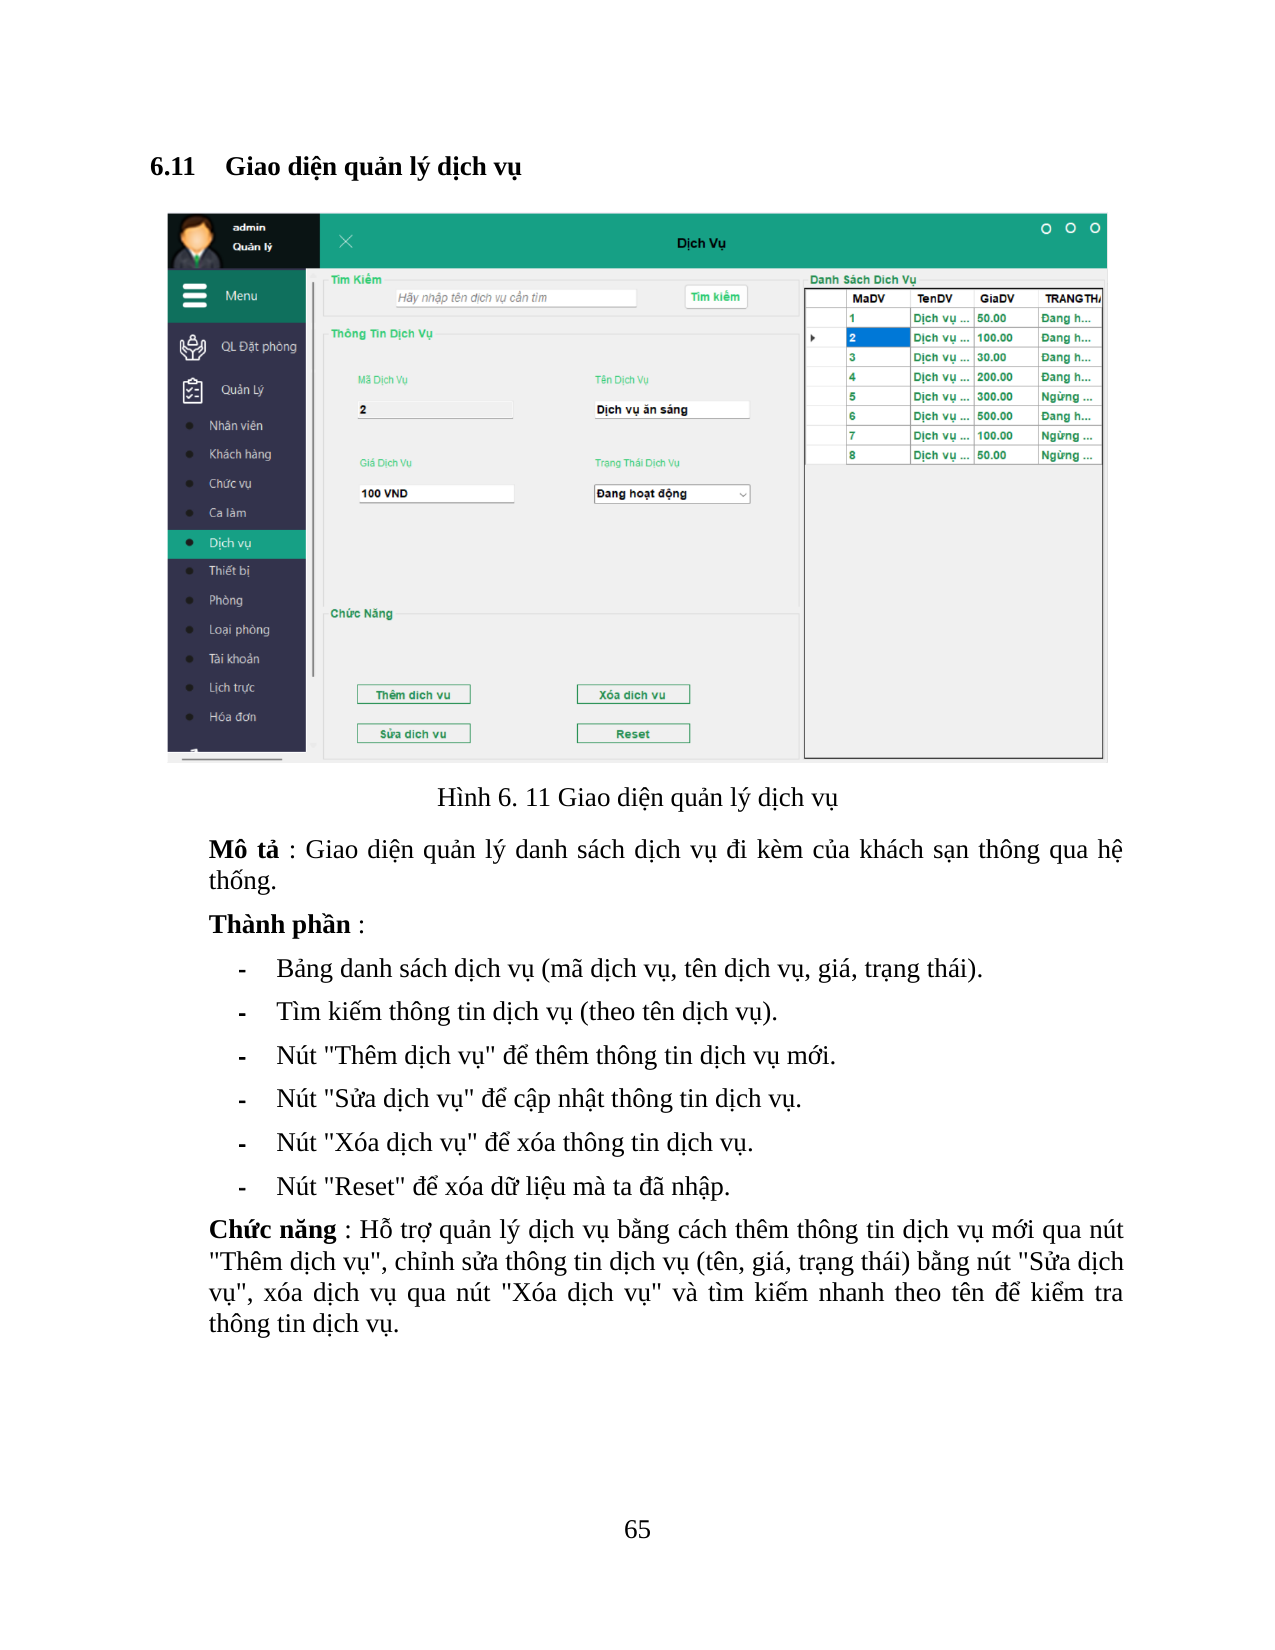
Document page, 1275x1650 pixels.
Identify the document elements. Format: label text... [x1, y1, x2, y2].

list Thành phần : [208, 908, 1125, 939]
list Nút "Sửa dịch vụ" để cập nhật thông tin dịch vụ. [238, 1083, 1125, 1114]
list Bảng danh sách dịch vụ (mã dịch vụ, tên dịch vụ, giá, trạng thái). [238, 952, 1125, 983]
list Chức năng : Hỗ trợ quản lý dịch vụ bằng cách thêm thông tin dịch vụ mới qua nút "Thêm dịch vụ", chỉnh sửa thông tin dịch vụ (tên, giá, trạng thái) bằng nút "Sửa dịch vụ", xóa dịch vụ qua nút "Xóa dịch vụ" và tìm kiếm nhanh theo tên để kiểm tra thông tin dịch vụ. [208, 1213, 1125, 1338]
list Nút "Thêm dịch vụ" để thêm thông tin dịch vụ mới. [238, 1039, 1125, 1070]
text Hình 6. 11 Giao diện quản lý dịch vụ [150, 781, 1125, 812]
list Nút "Xóa dịch vụ" để xóa thông tin dịch vụ. [238, 1126, 1125, 1157]
picture [167, 212, 1108, 763]
list Nút "Reset" để xóa dữ liệu mà ta đã nhập. [238, 1170, 1125, 1201]
list Tìm kiếm thông tin dịch vụ (theo tên dịch vụ). [238, 995, 1125, 1026]
subtitle Giao diện quản lý dịch vụ [150, 150, 1125, 181]
list Mô tả : Giao diện quản lý danh sách dịch vụ đi kèm của khách sạn thông qua hệ thống. [208, 833, 1125, 896]
